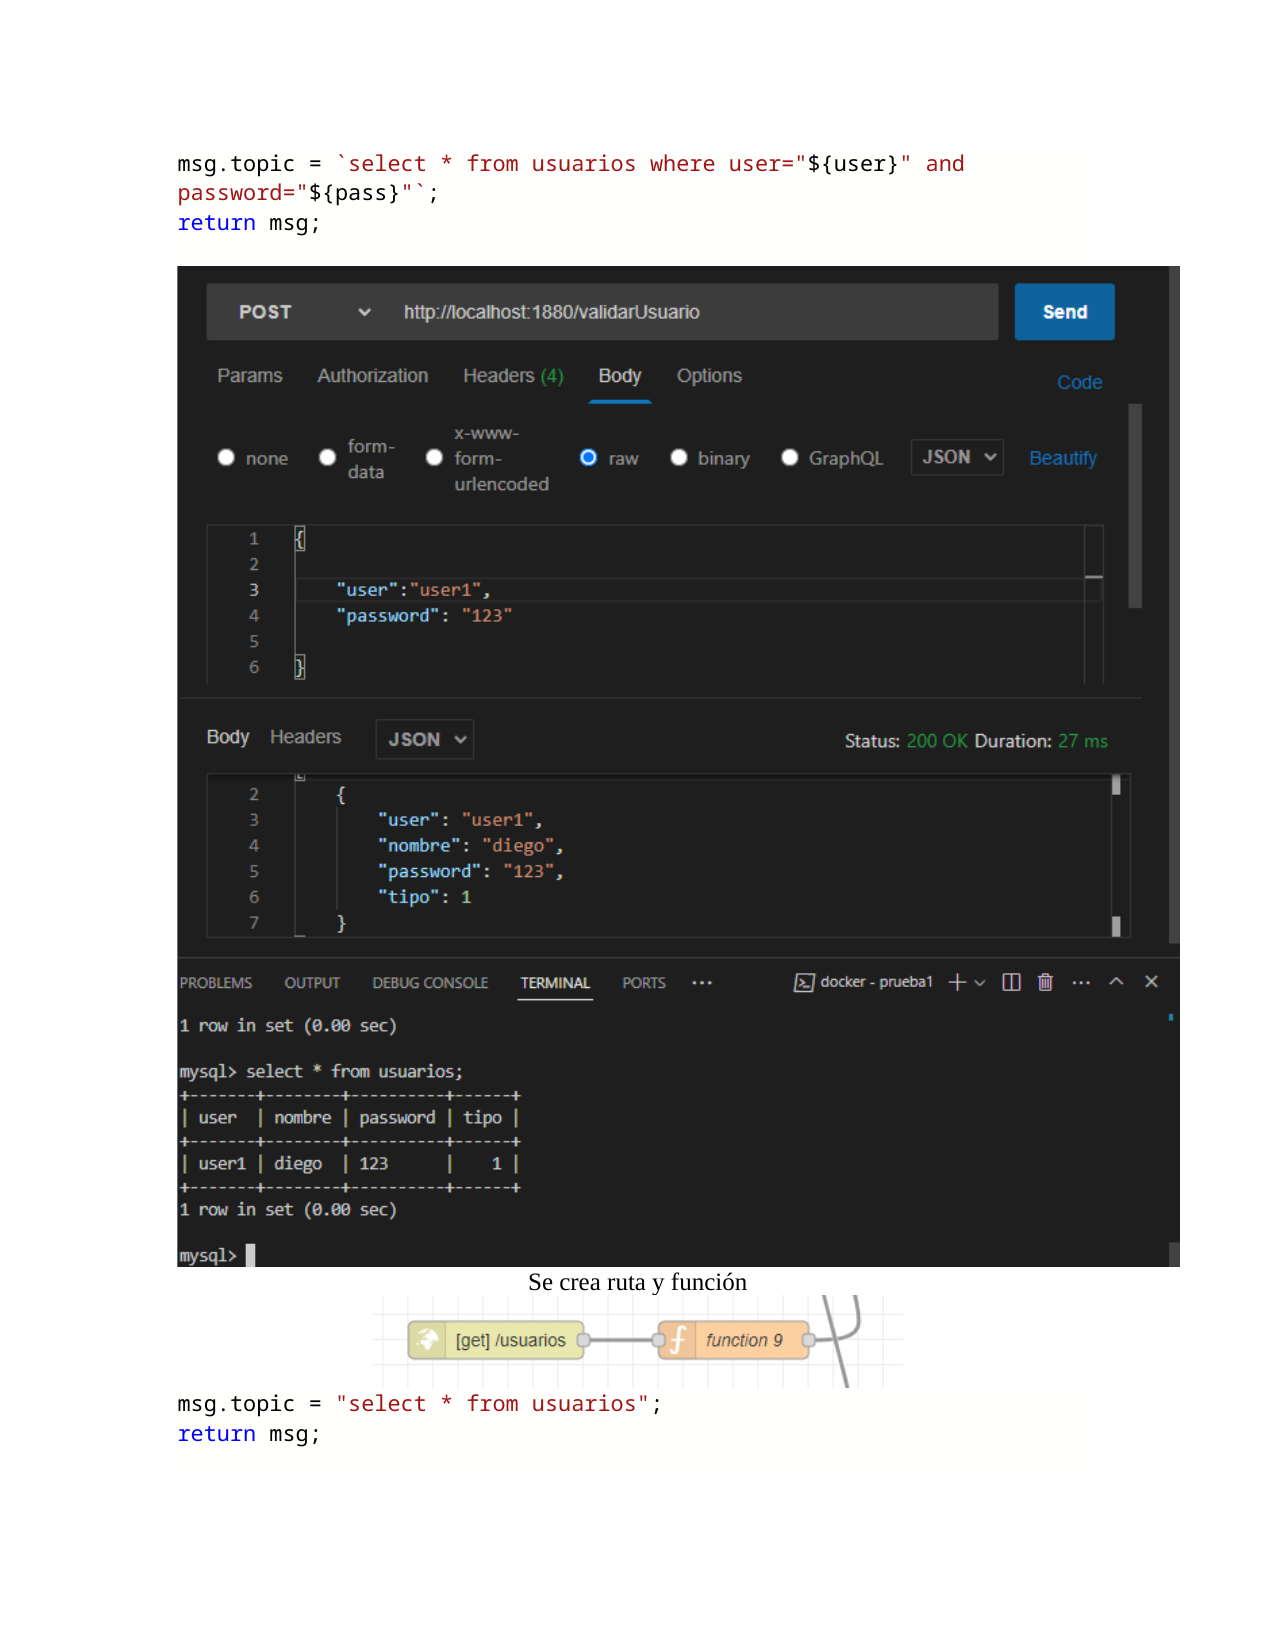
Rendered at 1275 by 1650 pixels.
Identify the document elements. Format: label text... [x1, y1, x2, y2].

text return msg; [177, 1418, 1098, 1447]
text return msg; [177, 207, 1098, 237]
picture [177, 266, 1180, 1267]
text msg.topic = `select * from usuarios where user="${user}" and password="${pass}"`; [177, 148, 1098, 207]
picture [371, 1295, 904, 1388]
text Se crea ruta y función [177, 1267, 1098, 1296]
text msg.topic = "select * from usuarios"; [177, 1388, 1098, 1418]
